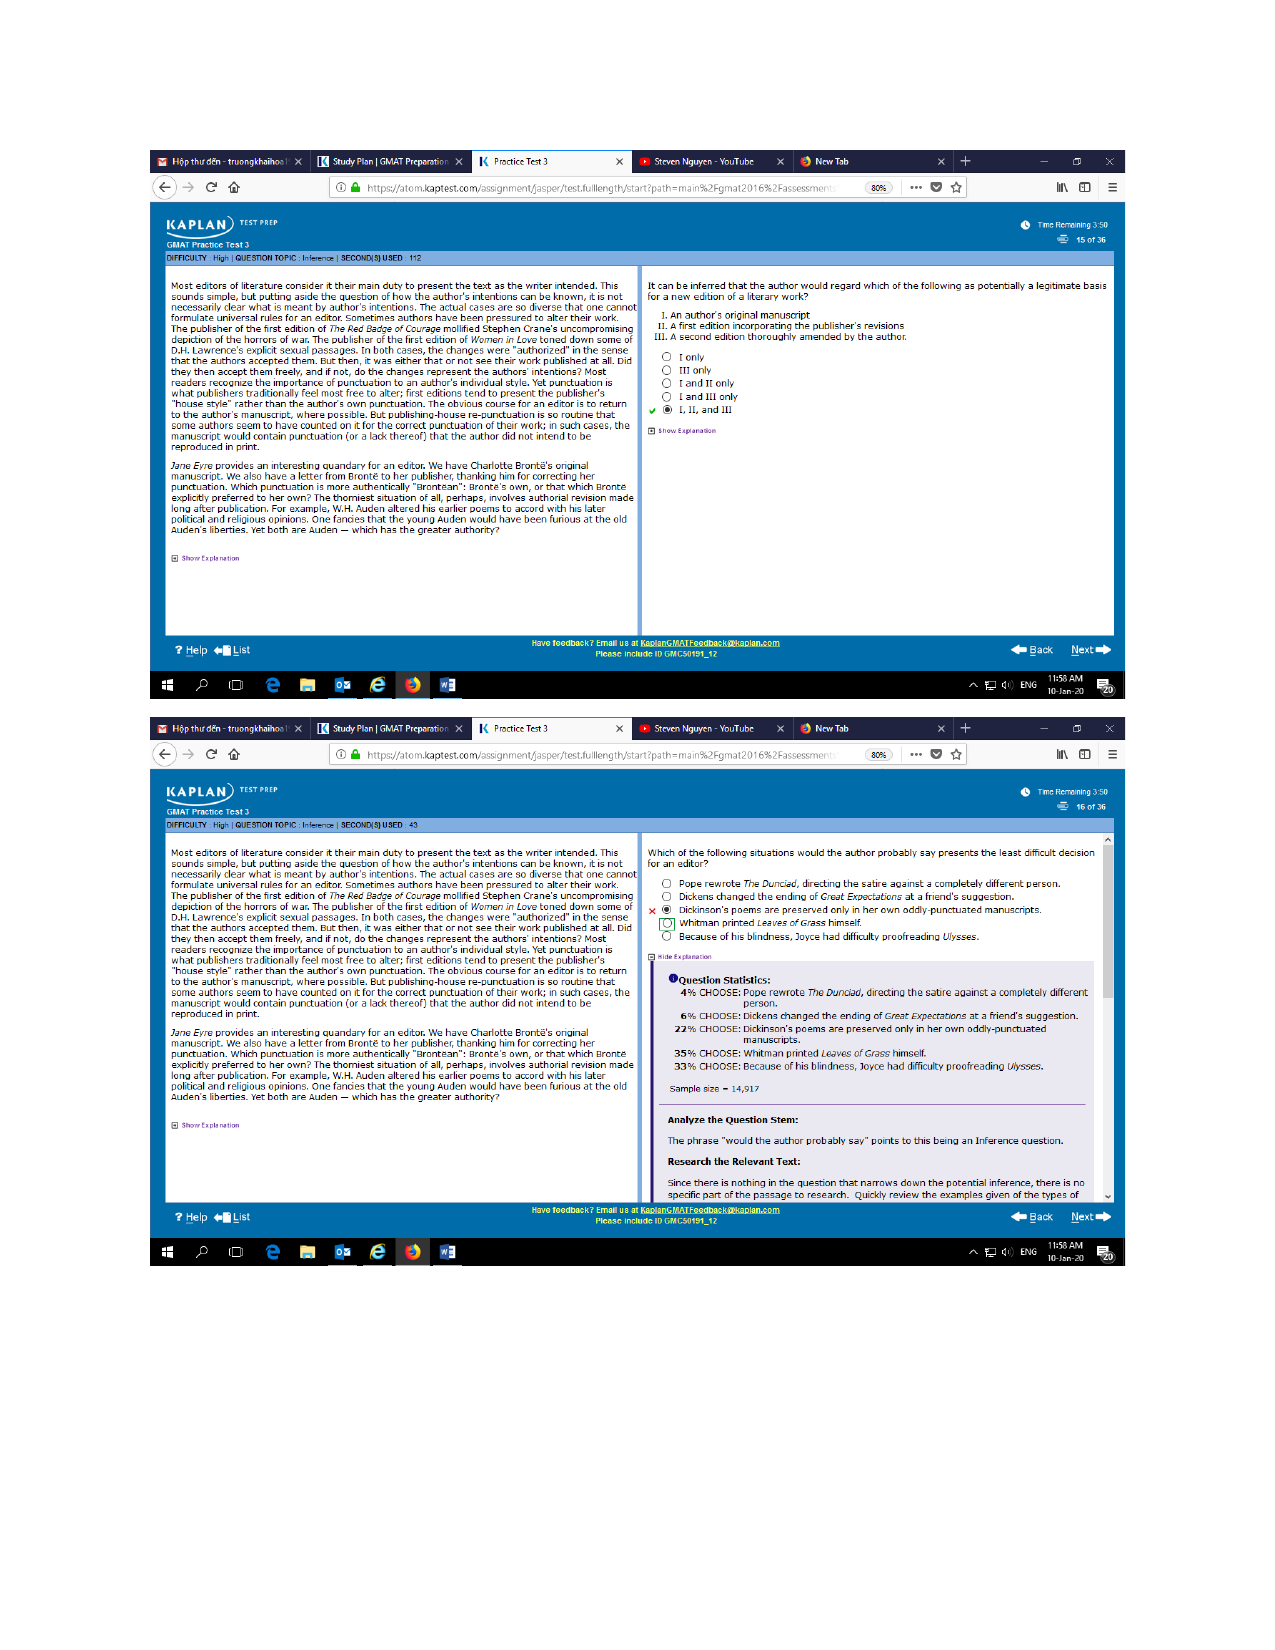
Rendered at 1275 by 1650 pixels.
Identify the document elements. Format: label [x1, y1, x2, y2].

picture [150, 150, 1125, 699]
picture [150, 717, 1125, 1266]
